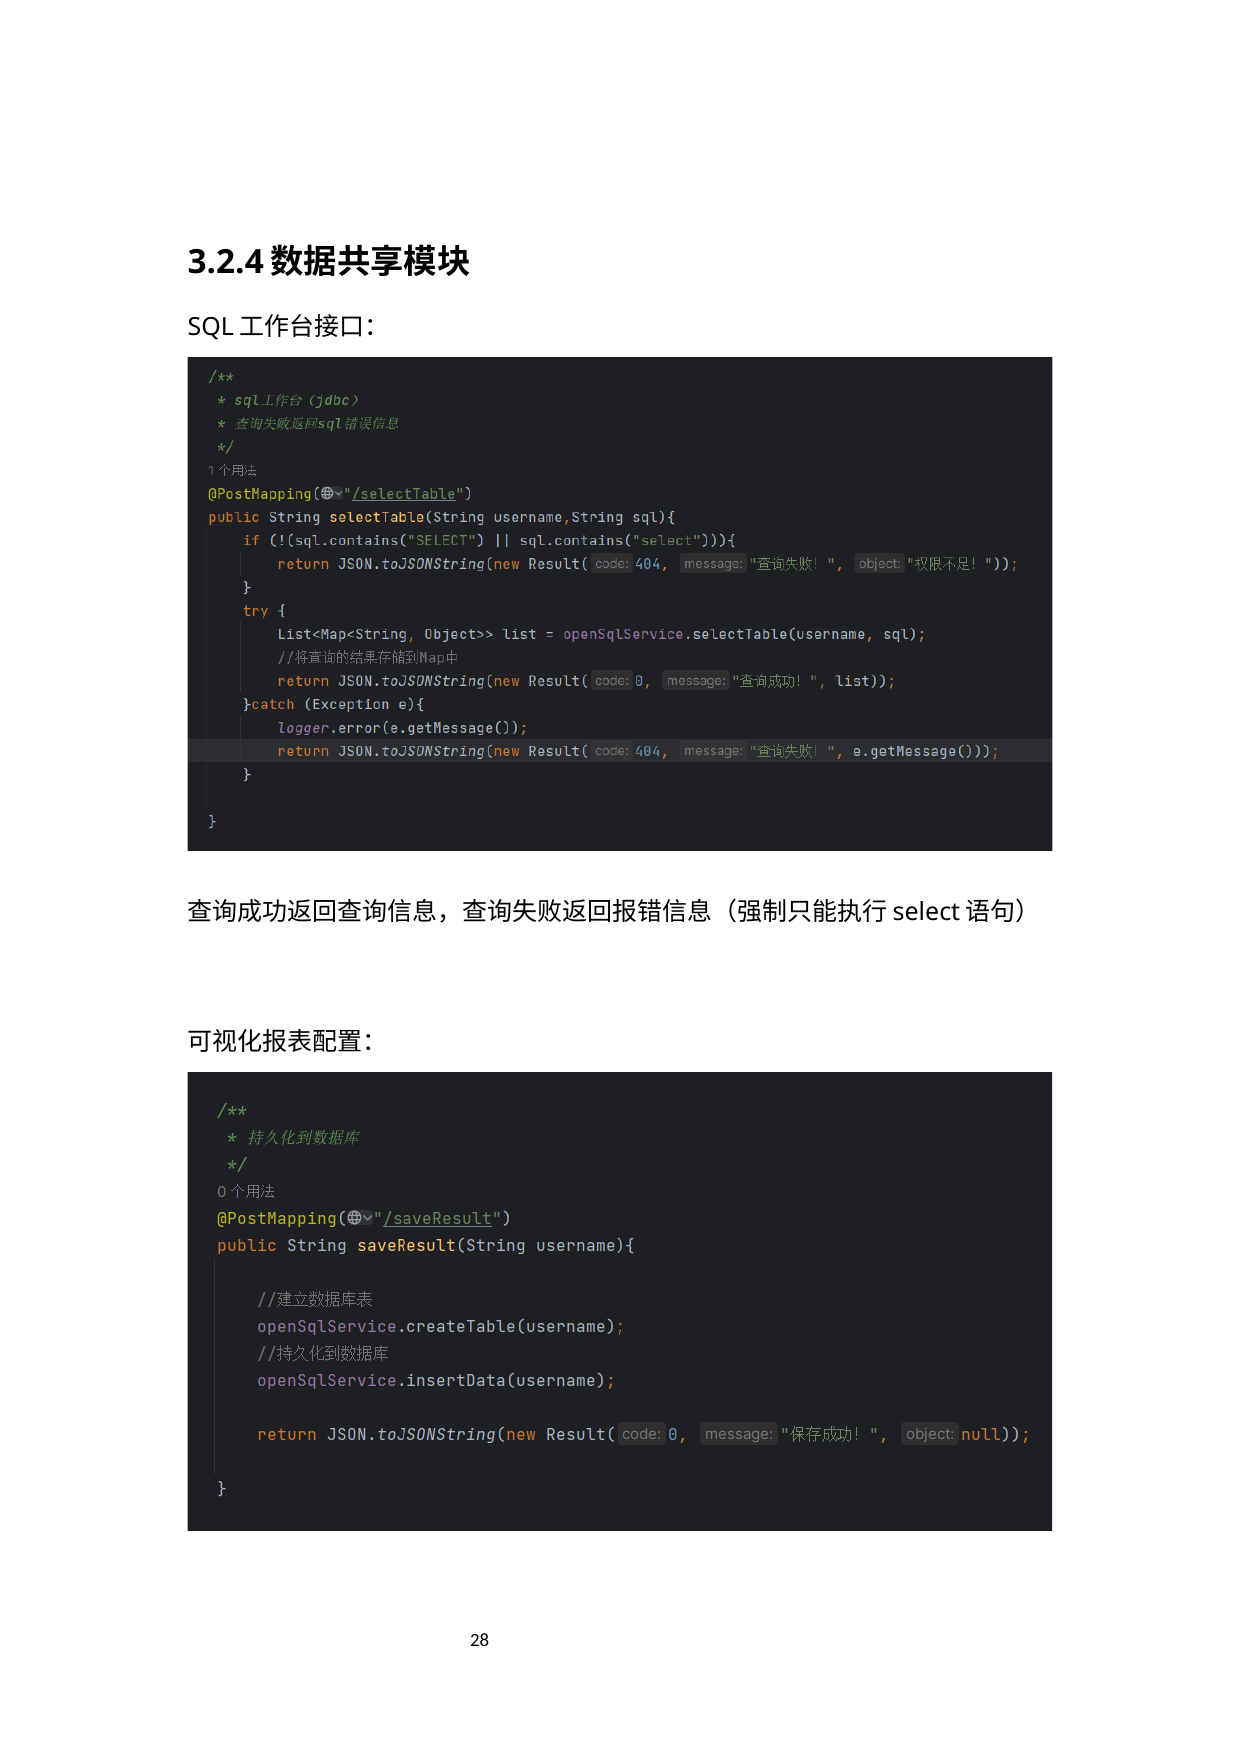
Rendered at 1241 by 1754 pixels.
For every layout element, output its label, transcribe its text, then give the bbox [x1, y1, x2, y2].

text SQL工作台接口： [187, 292, 1053, 357]
text 可视化报表配置： [187, 1007, 1053, 1072]
text 查询成功返回查询信息，查询失败返回报错信息（强制只能执行select语句） [187, 877, 1053, 942]
text 3.2.4数据共享模块 [187, 227, 1053, 292]
picture [187, 1072, 1053, 1531]
picture [187, 357, 1053, 851]
